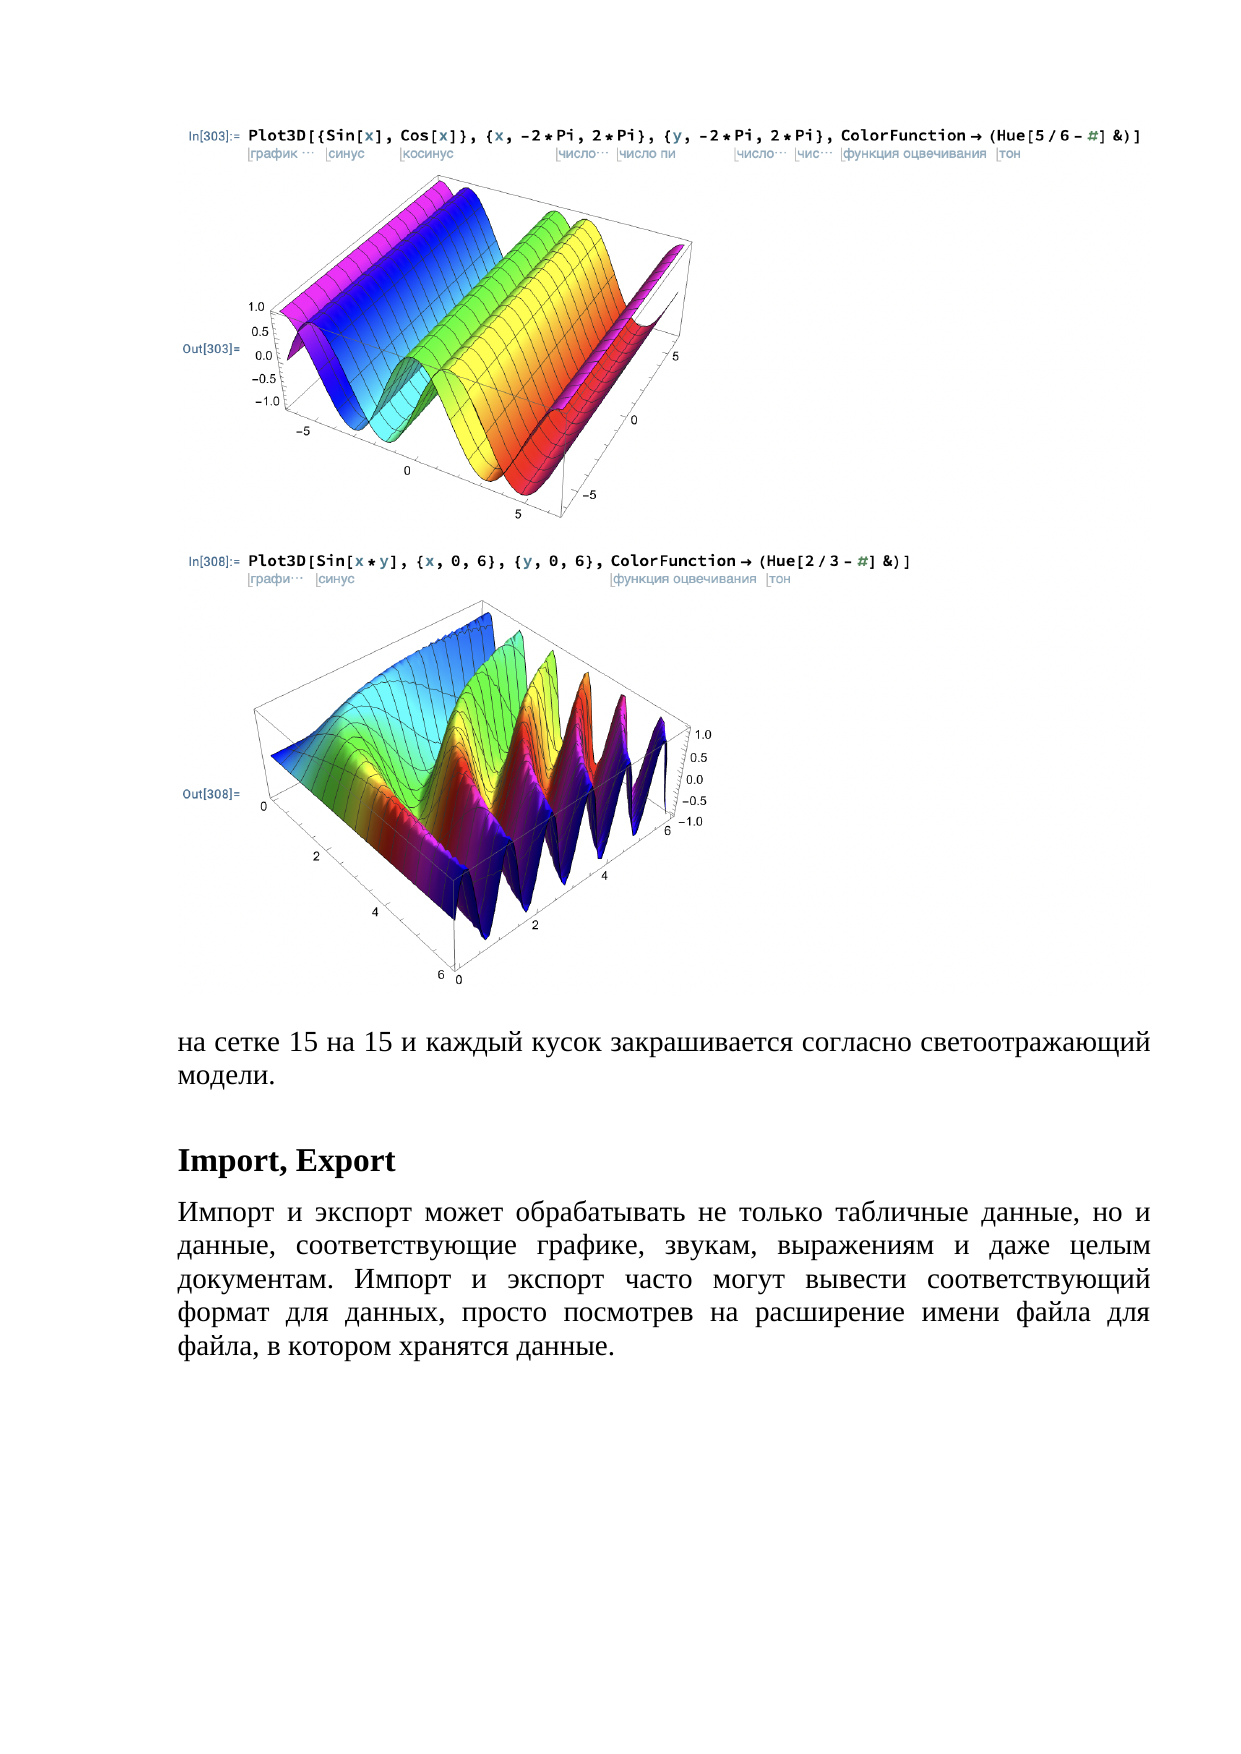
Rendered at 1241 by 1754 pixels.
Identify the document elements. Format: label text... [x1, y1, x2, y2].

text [177, 118, 1152, 1091]
picture [176, 118, 1150, 996]
text Импорт и экспорт может обрабатывать не только табличные данные, но и данные, соответствующие графике, звукам, выражениям и даже целым документам. Импорт и экспорт часто могут вывести соответствующий формат для данных, просто посмотрев на расширение имени файла для файла, в котором хранятся данные. [177, 1194, 1152, 1362]
text Import, Export [177, 1140, 1152, 1178]
